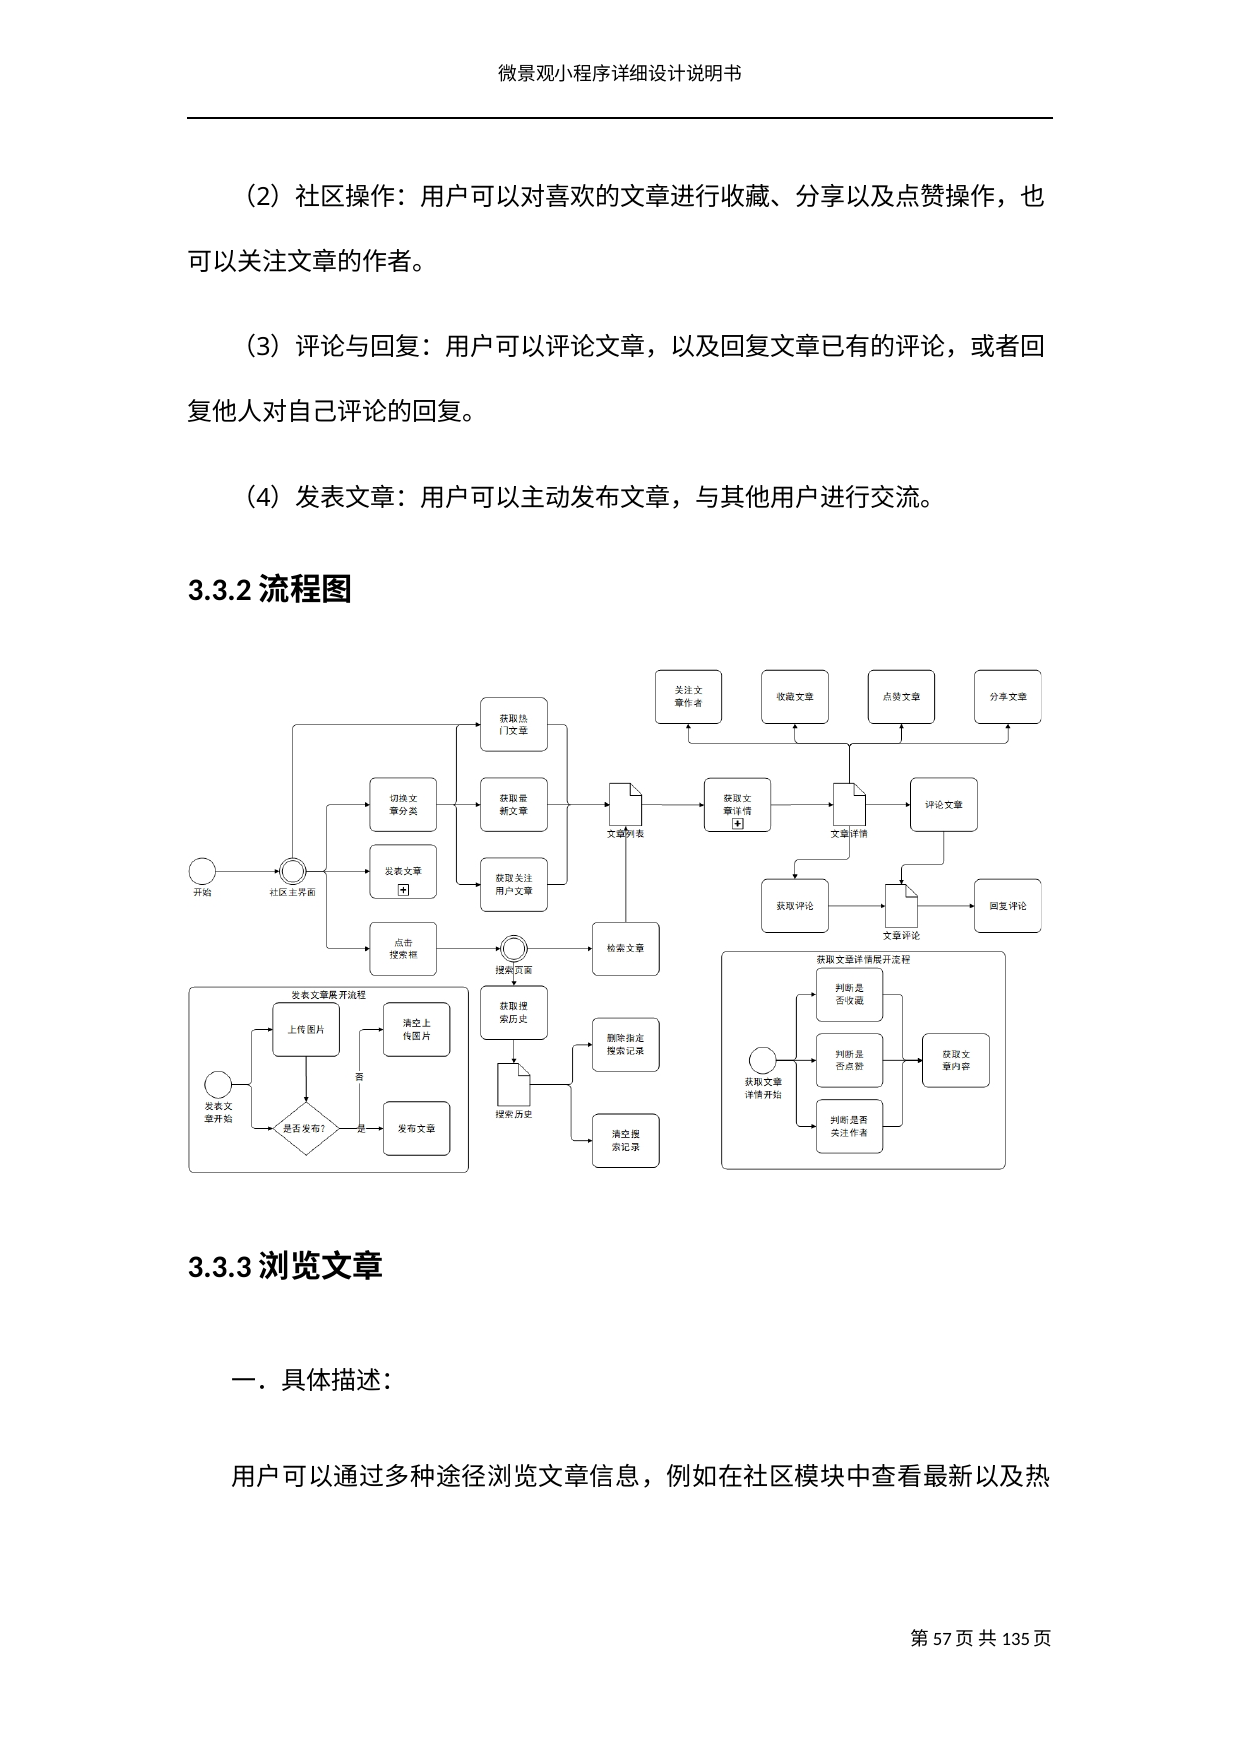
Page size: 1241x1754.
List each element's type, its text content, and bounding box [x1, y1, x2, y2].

list 社区操作：用户可以对喜欢的文章进行收藏、分享以及点赞操作，也可以关注文章的作者。 [187, 162, 1053, 292]
list 发表文章：用户可以主动发布文章，与其他用户进行交流。 [187, 463, 1053, 528]
list 一．具体描述： [187, 1346, 1053, 1411]
list 评论与回复：用户可以评论文章，以及回复文章已有的评论，或者回复他人对自己评论的回复。 [187, 312, 1053, 442]
subtitle 浏览文章 [187, 1232, 1053, 1297]
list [187, 1442, 1053, 1507]
picture [187, 669, 1042, 1173]
subtitle 流程图 [187, 555, 1053, 620]
